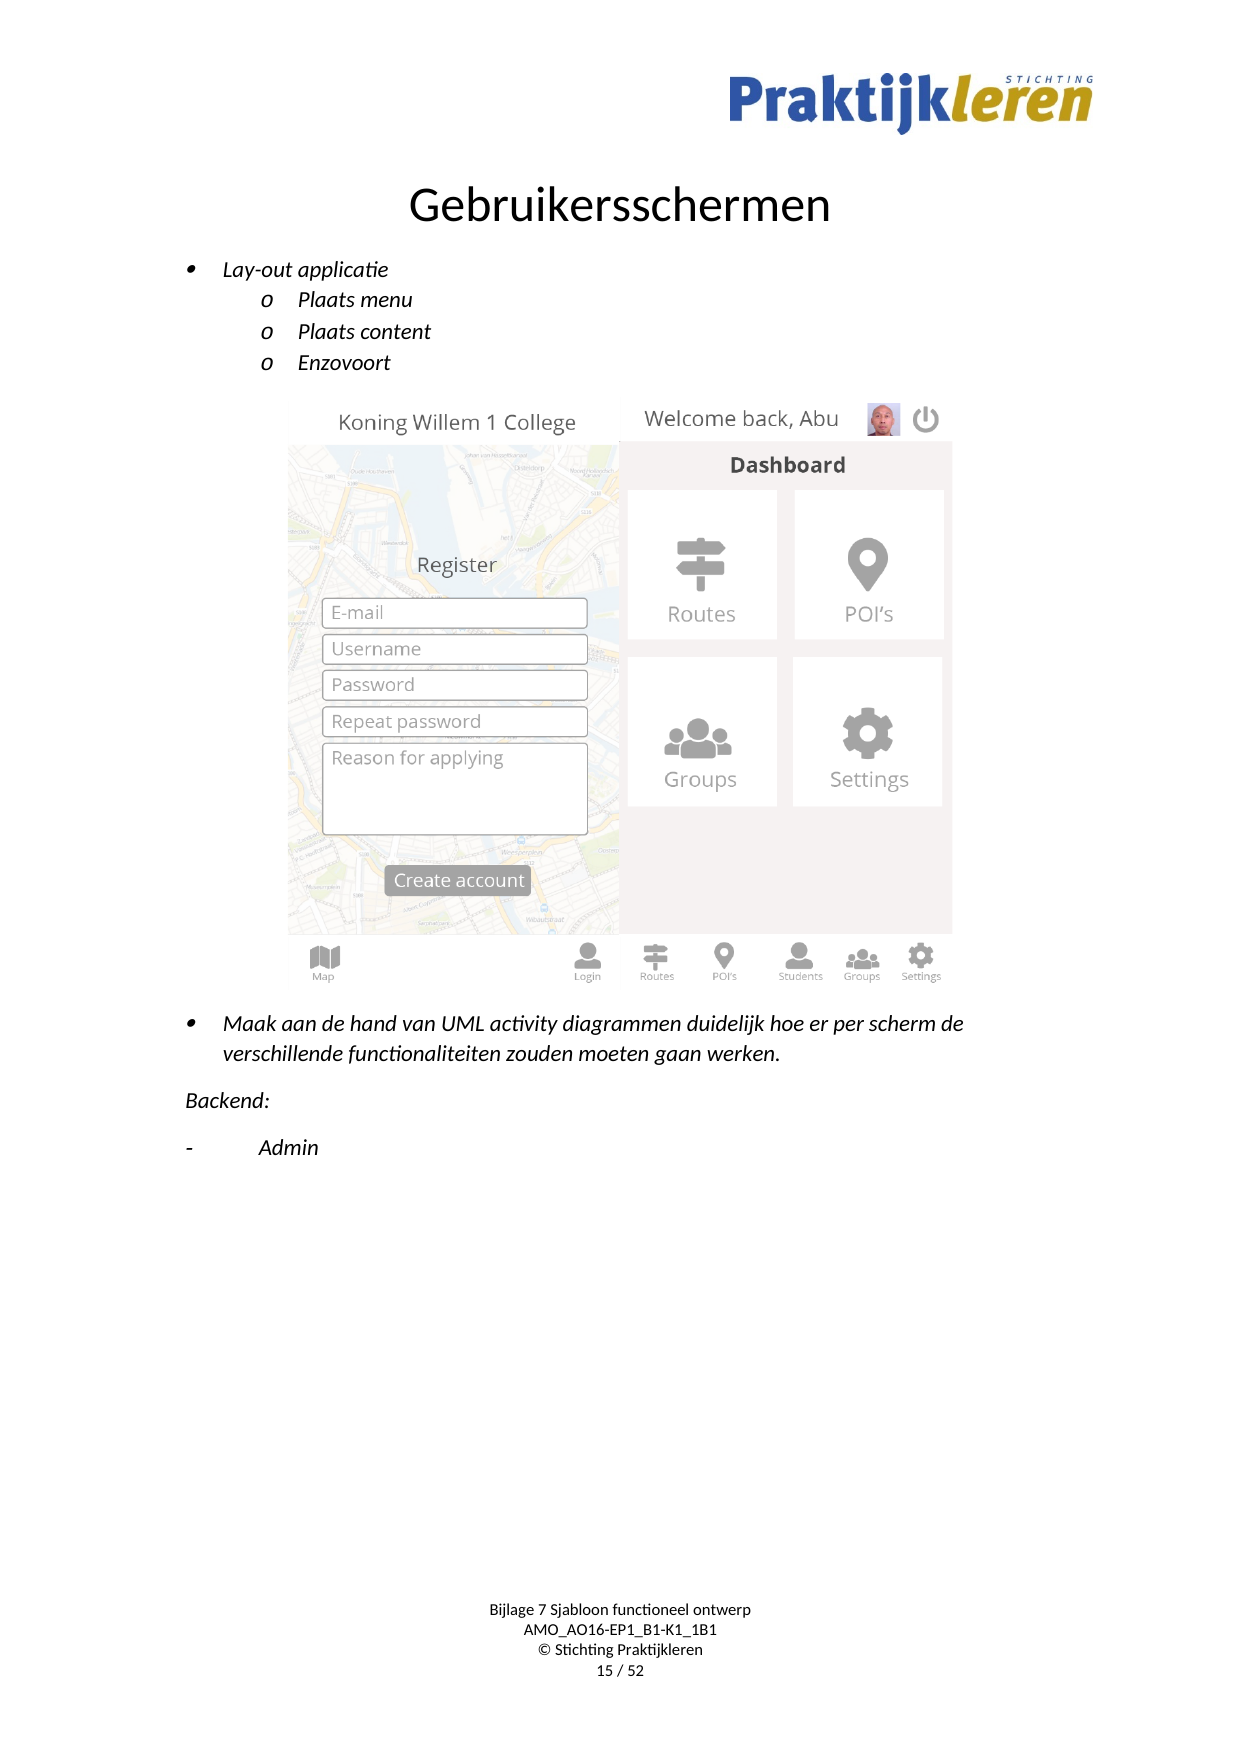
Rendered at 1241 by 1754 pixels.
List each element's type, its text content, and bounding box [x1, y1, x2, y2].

list Plaats content [260, 317, 1093, 346]
list Plaats menu [260, 285, 1093, 314]
list Enzovoort [260, 348, 1093, 377]
list Maak aan de hand van UML activity diagrammen duidelijk hoe er per scherm de verschillende functionaliteiten zouden moeten gaan werken. [185, 1009, 1093, 1067]
list Admin [185, 1133, 1093, 1161]
text Backend: [185, 1086, 1093, 1114]
picture [730, 73, 1093, 135]
subtitle Gebruikersschermen [148, 173, 1093, 234]
picture [287, 396, 953, 990]
list Lay-out applicatie [185, 255, 1093, 283]
